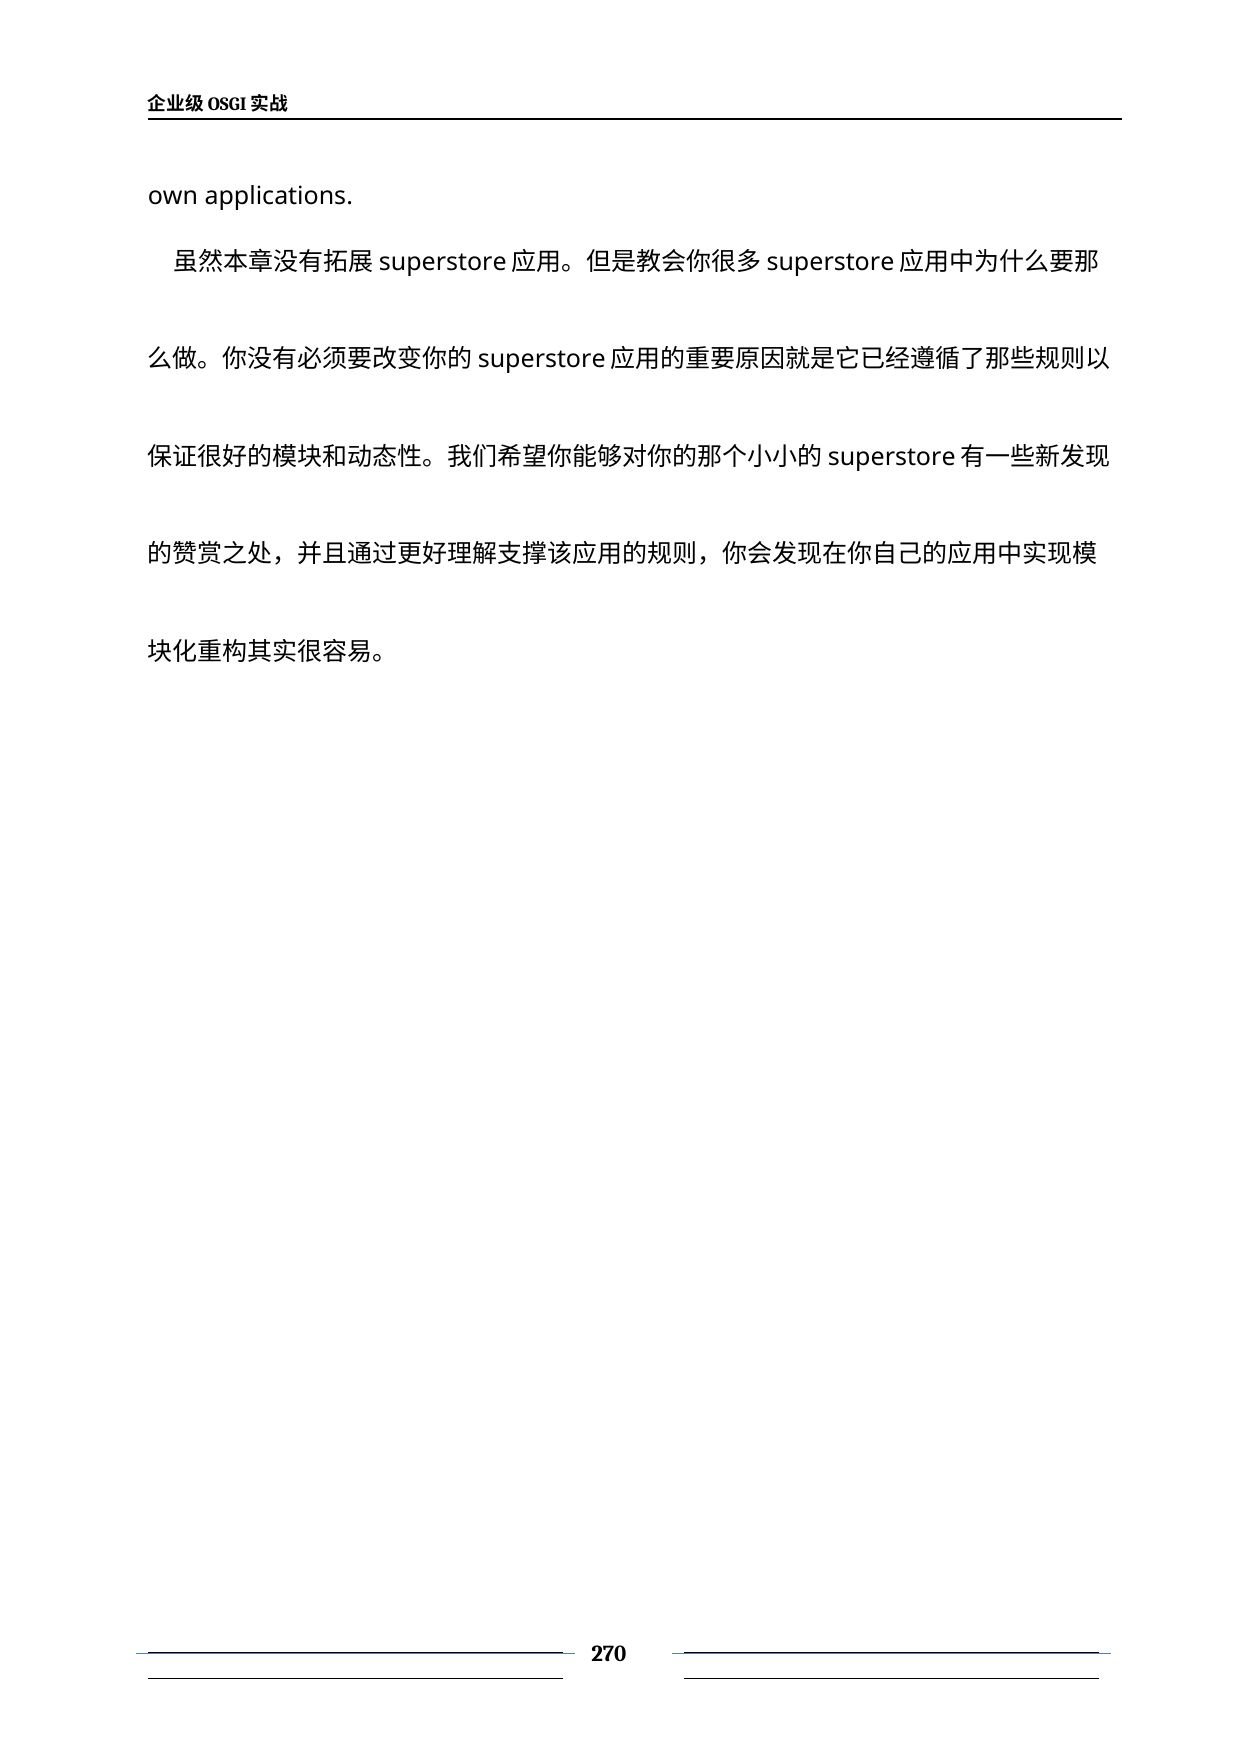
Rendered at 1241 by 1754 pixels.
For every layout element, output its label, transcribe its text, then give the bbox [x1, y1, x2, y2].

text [148, 162, 1122, 227]
text 虽然本章没有拓展superstore应用。但是教会你很多superstore应用中为什么要那么做。你没有必须要改变你的superstore应用的重要原因就是它已经遵循了那些规则以保证很好的模块和动态性。我们希望你能够对你的那个小小的superstore有一些新发现的赞赏之处，并且通过更好理解支撑该应用的规则，你会发现在你自己的应用中实现模块化重构其实很容易。 [148, 227, 1122, 682]
